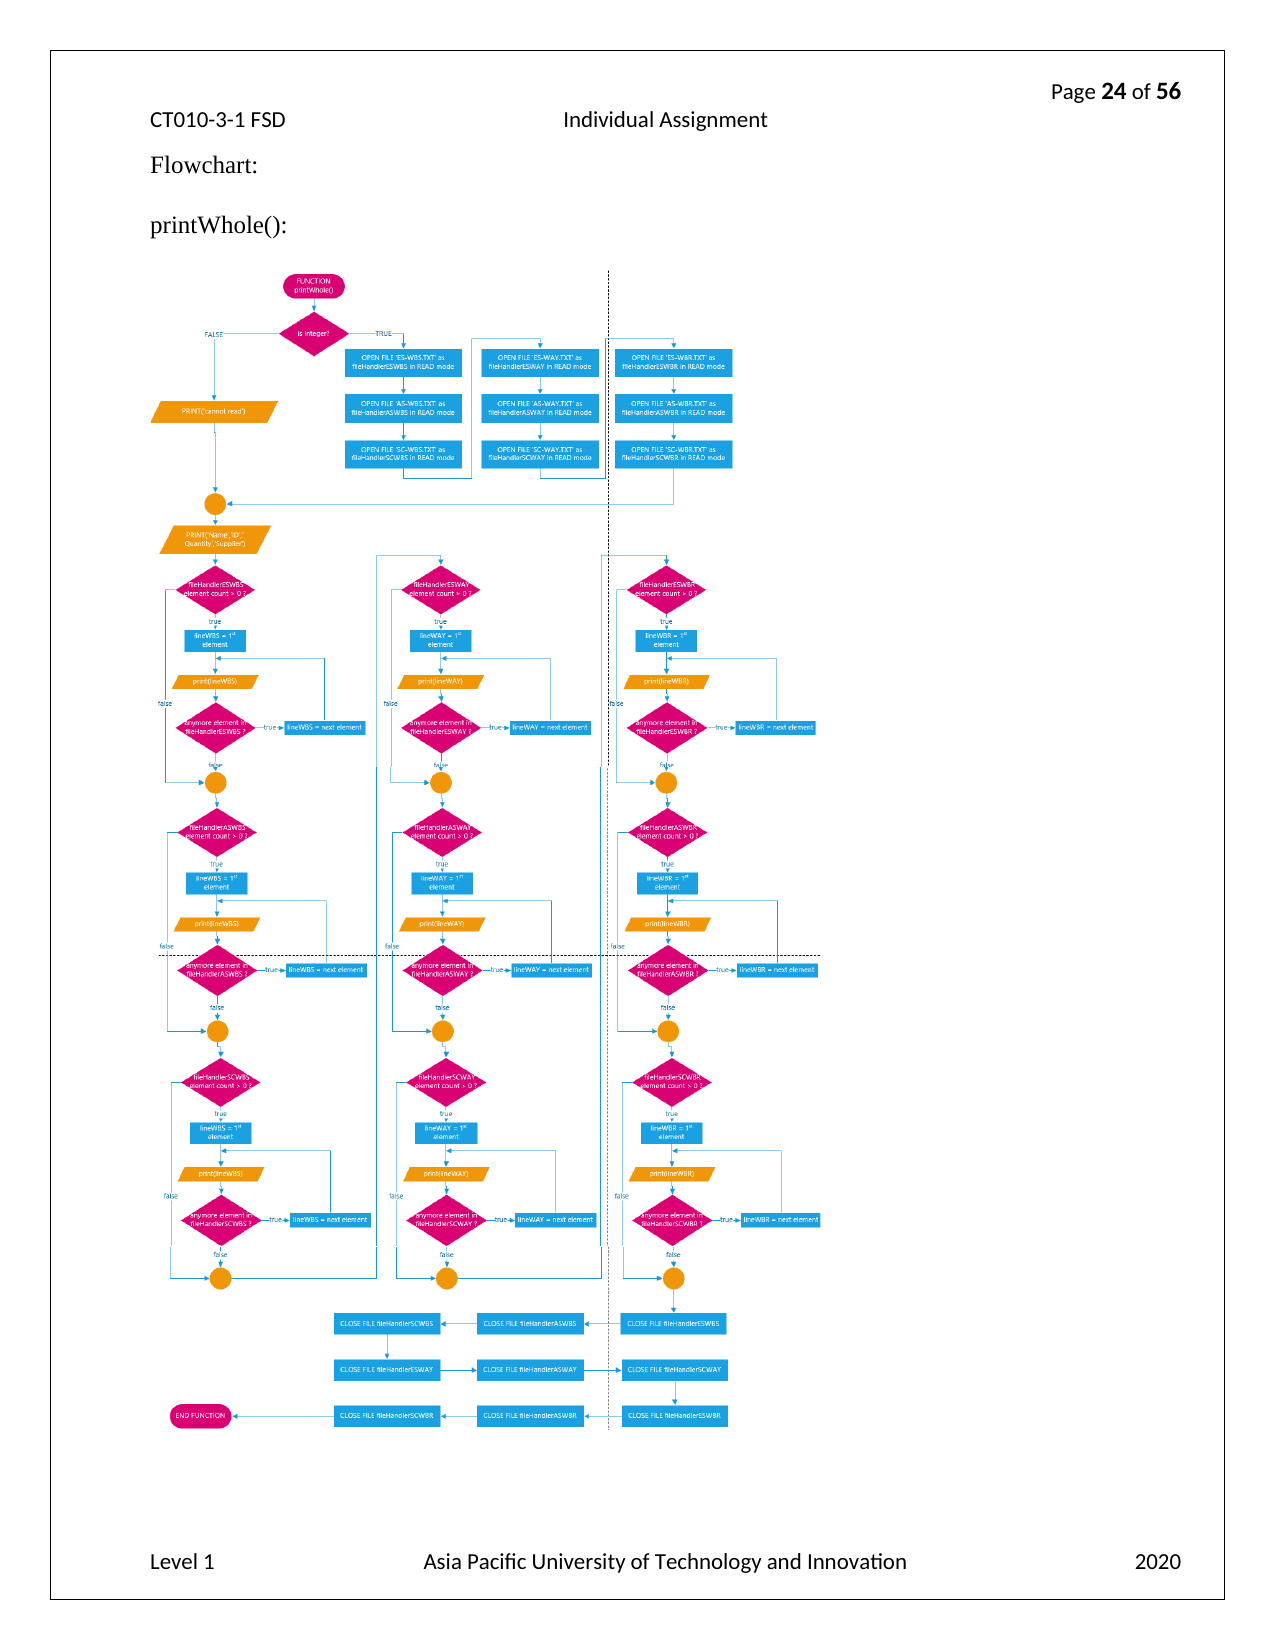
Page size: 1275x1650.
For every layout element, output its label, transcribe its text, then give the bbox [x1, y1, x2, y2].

picture [158, 767, 820, 1246]
text Flowchart: [150, 150, 1181, 179]
picture [150, 269, 815, 766]
text printWhole(): [150, 210, 1181, 238]
picture [162, 1247, 824, 1430]
